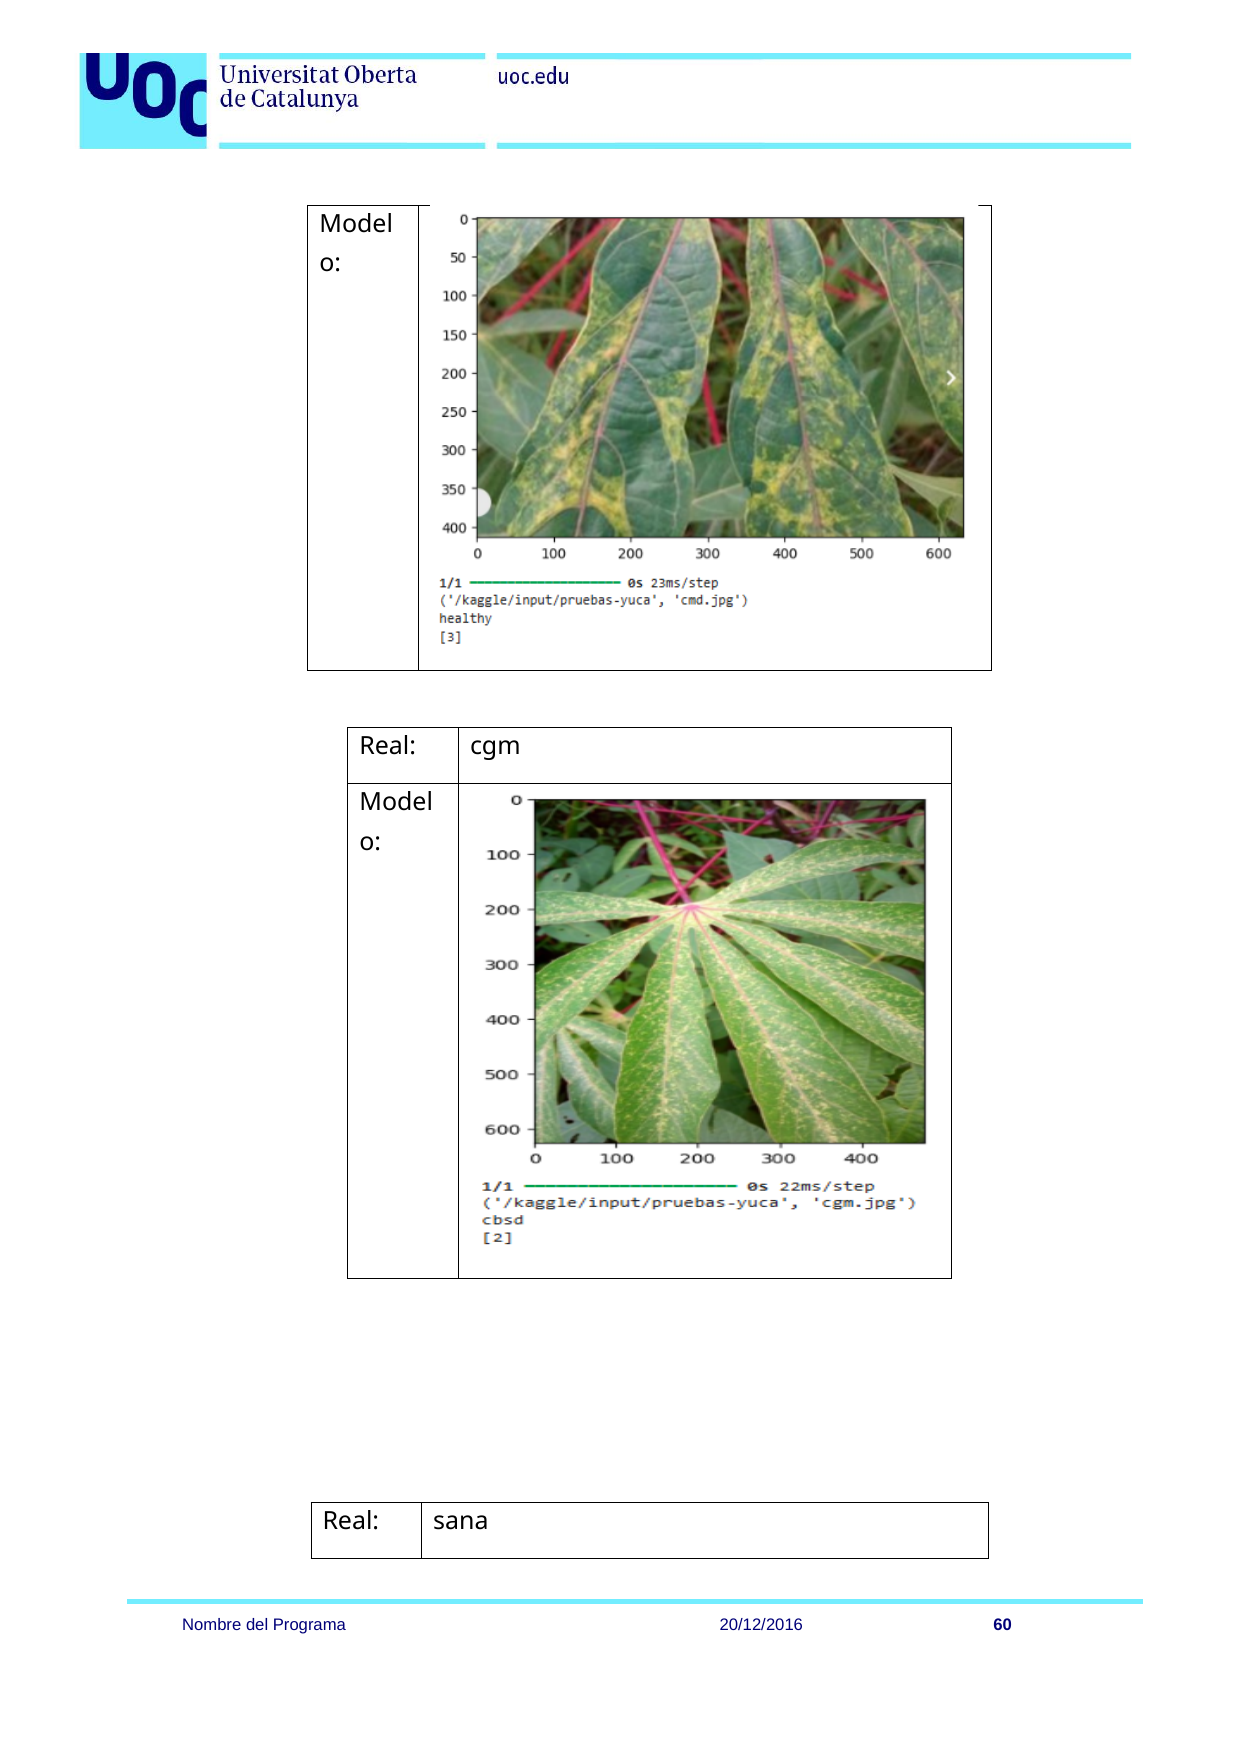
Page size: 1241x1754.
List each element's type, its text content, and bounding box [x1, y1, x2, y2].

table_header sana [422, 1503, 988, 1558]
table_cell [419, 206, 991, 670]
table_cell Modelo: [348, 784, 458, 1277]
table_cell [459, 784, 951, 1277]
table_header Real: [312, 1503, 421, 1558]
table_header Real: [348, 728, 458, 783]
picture [74, 53, 1132, 149]
table_header cgm [459, 728, 951, 783]
table_cell Modelo: [308, 206, 418, 670]
picture [469, 784, 940, 1257]
picture [430, 205, 979, 650]
